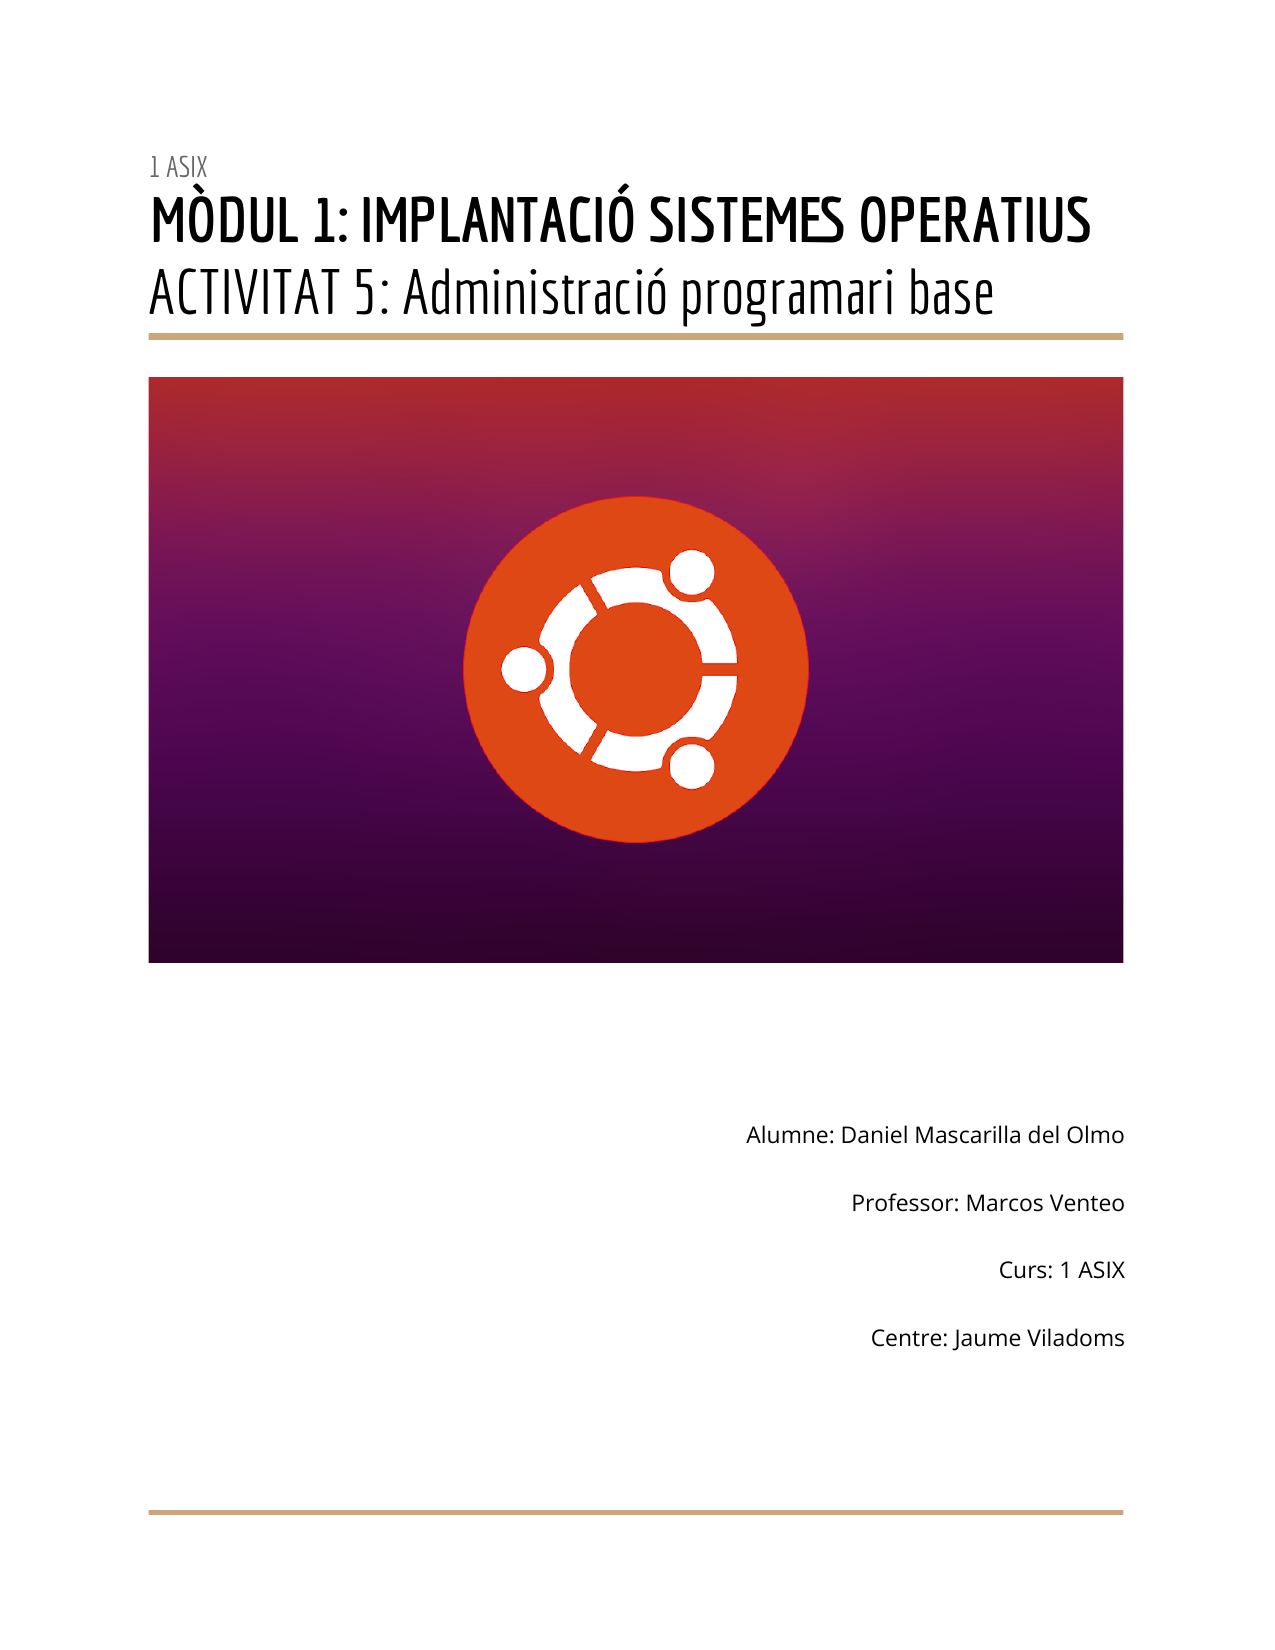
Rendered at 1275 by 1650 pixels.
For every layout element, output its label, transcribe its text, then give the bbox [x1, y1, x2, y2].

picture [148, 1510, 1124, 1515]
picture [148, 333, 1124, 340]
title MÒDUL 1: IMPLANTACIÓ SISTEMES OPERATIUS [150, 183, 1125, 255]
subtitle ACTIVITAT 5: Administració programari base [148, 255, 1125, 327]
text Centre: Jaume Viladoms [148, 1322, 1125, 1353]
text 1 ASIX [148, 150, 1125, 183]
picture [148, 377, 1124, 963]
text Curs: 1 ASIX [148, 1254, 1125, 1285]
text Alumne: Daniel Mascarilla del Olmo [148, 1119, 1125, 1150]
text Professor: Marcos Venteo [148, 1186, 1125, 1218]
